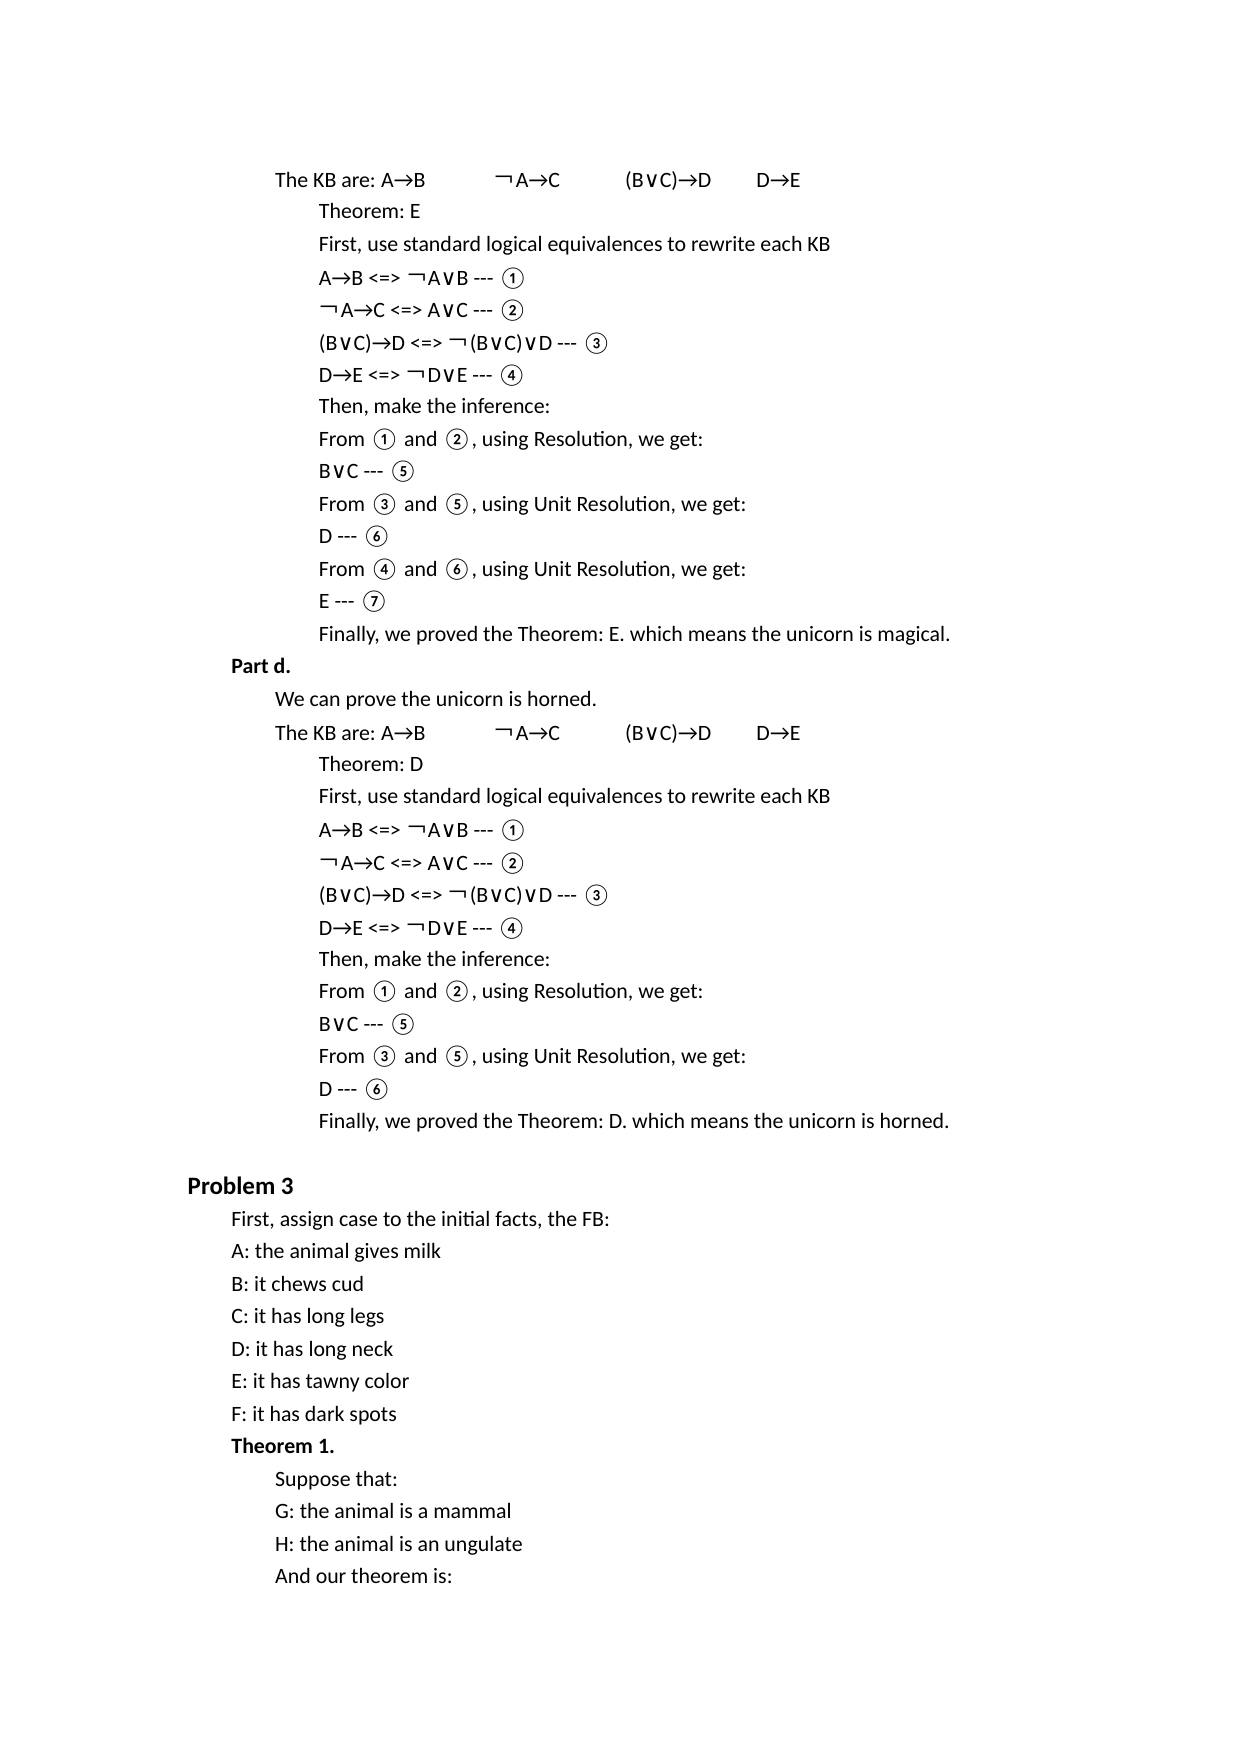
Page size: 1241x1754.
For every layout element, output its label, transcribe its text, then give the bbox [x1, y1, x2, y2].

text First, use standard logical equivalences to rewrite each KB [275, 779, 1053, 812]
text D→E <=> ￢D∨E --- ④ [275, 357, 1053, 389]
text The KB are: A→B ￢A→C (B∨C)→D D→E [231, 162, 1053, 194]
text B: it chews cud [187, 1267, 1053, 1299]
text A→B <=> ￢A∨B --- ① [275, 812, 1053, 844]
text D --- ⑥ [275, 1072, 1053, 1104]
text Then, make the inference: [275, 942, 1053, 974]
text D: it has long neck [187, 1332, 1053, 1364]
text From ③ and ⑤, using Unit Resolution, we get: [275, 1039, 1053, 1072]
text F: it has dark spots [187, 1397, 1053, 1429]
text From ① and ②, using Resolution, we get: [275, 422, 1053, 454]
text G: the animal is a mammal [231, 1494, 1053, 1527]
text ￢A→C <=> A∨C --- ② [275, 292, 1053, 324]
text Theorem: E [275, 194, 1053, 227]
text First, use standard logical equivalences to rewrite each KB [275, 227, 1053, 259]
text Suppose that: [231, 1462, 1053, 1494]
text We can prove the unicorn is horned. [231, 682, 1053, 714]
text (B∨C)→D <=> ￢(B∨C)∨D --- ③ [275, 324, 1053, 357]
text Then, make the inference: [275, 389, 1053, 422]
text Theorem: D [275, 747, 1053, 779]
text H: the animal is an ungulate [231, 1527, 1053, 1559]
text D→E <=> ￢D∨E --- ④ [275, 909, 1053, 942]
text B∨C --- ⑤ [275, 1007, 1053, 1039]
text Problem 3 [187, 1169, 1053, 1202]
text C: it has long legs [187, 1299, 1053, 1332]
text Finally, we proved the Theorem: D. which means the unicorn is horned. [275, 1104, 1053, 1137]
text A→B <=> ￢A∨B --- ① [275, 259, 1053, 292]
text E --- ⑦ [275, 584, 1053, 617]
text And our theorem is: [231, 1559, 1053, 1592]
text ￢A→C <=> A∨C --- ② [275, 844, 1053, 877]
text From ③ and ⑤, using Unit Resolution, we get: [275, 487, 1053, 519]
text D --- ⑥ [275, 519, 1053, 552]
text Theorem 1. [187, 1429, 1053, 1462]
text B∨C --- ⑤ [275, 454, 1053, 487]
text Finally, we proved the Theorem: E. which means the unicorn is magical. [275, 617, 1053, 649]
text From ④ and ⑥, using Unit Resolution, we get: [275, 552, 1053, 584]
text From ① and ②, using Resolution, we get: [275, 974, 1053, 1007]
text A: the animal gives milk [187, 1234, 1053, 1267]
text The KB are: A→B ￢A→C (B∨C)→D D→E [231, 714, 1053, 747]
text E: it has tawny color [187, 1364, 1053, 1397]
text (B∨C)→D <=> ￢(B∨C)∨D --- ③ [275, 877, 1053, 909]
text First, assign case to the initial facts, the FB: [187, 1202, 1053, 1234]
text Part d. [187, 649, 1053, 682]
